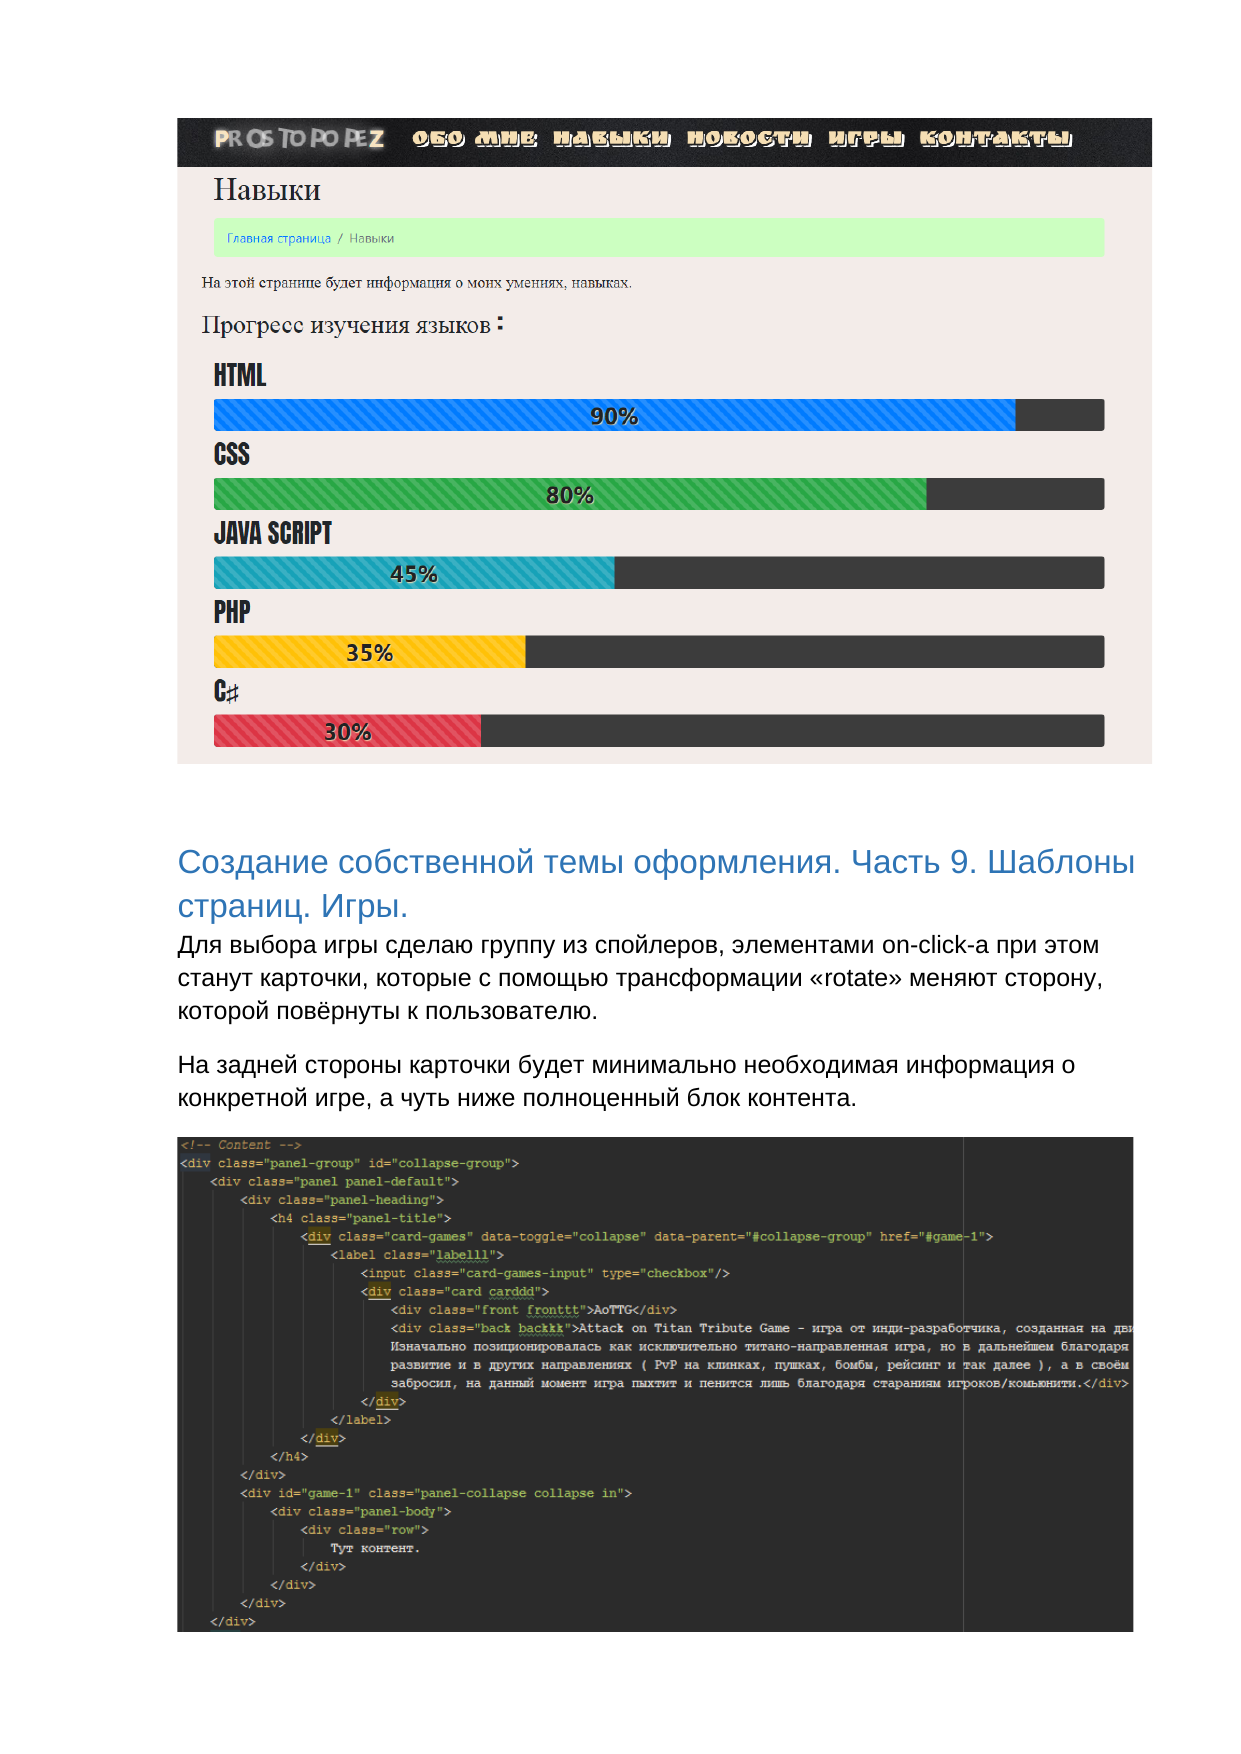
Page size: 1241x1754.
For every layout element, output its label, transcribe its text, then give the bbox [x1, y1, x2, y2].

text На задней стороны карточки будет минимально необходимая информация о конкретной игре, а чуть ниже полноценный блок контента. [177, 1050, 1152, 1112]
picture [177, 1137, 1134, 1632]
text Для выбора игры сделаю группу из спойлеров, элементами on-click-а при этом станут карточки, которые с помощью трансформации «rotate» меняют сторону, которой повёрнуты к пользователю. [177, 930, 1152, 1025]
picture [177, 118, 1153, 764]
subtitle Создание собственной темы оформления. Часть 9. Шаблоны страниц. Игры. [177, 842, 1152, 924]
